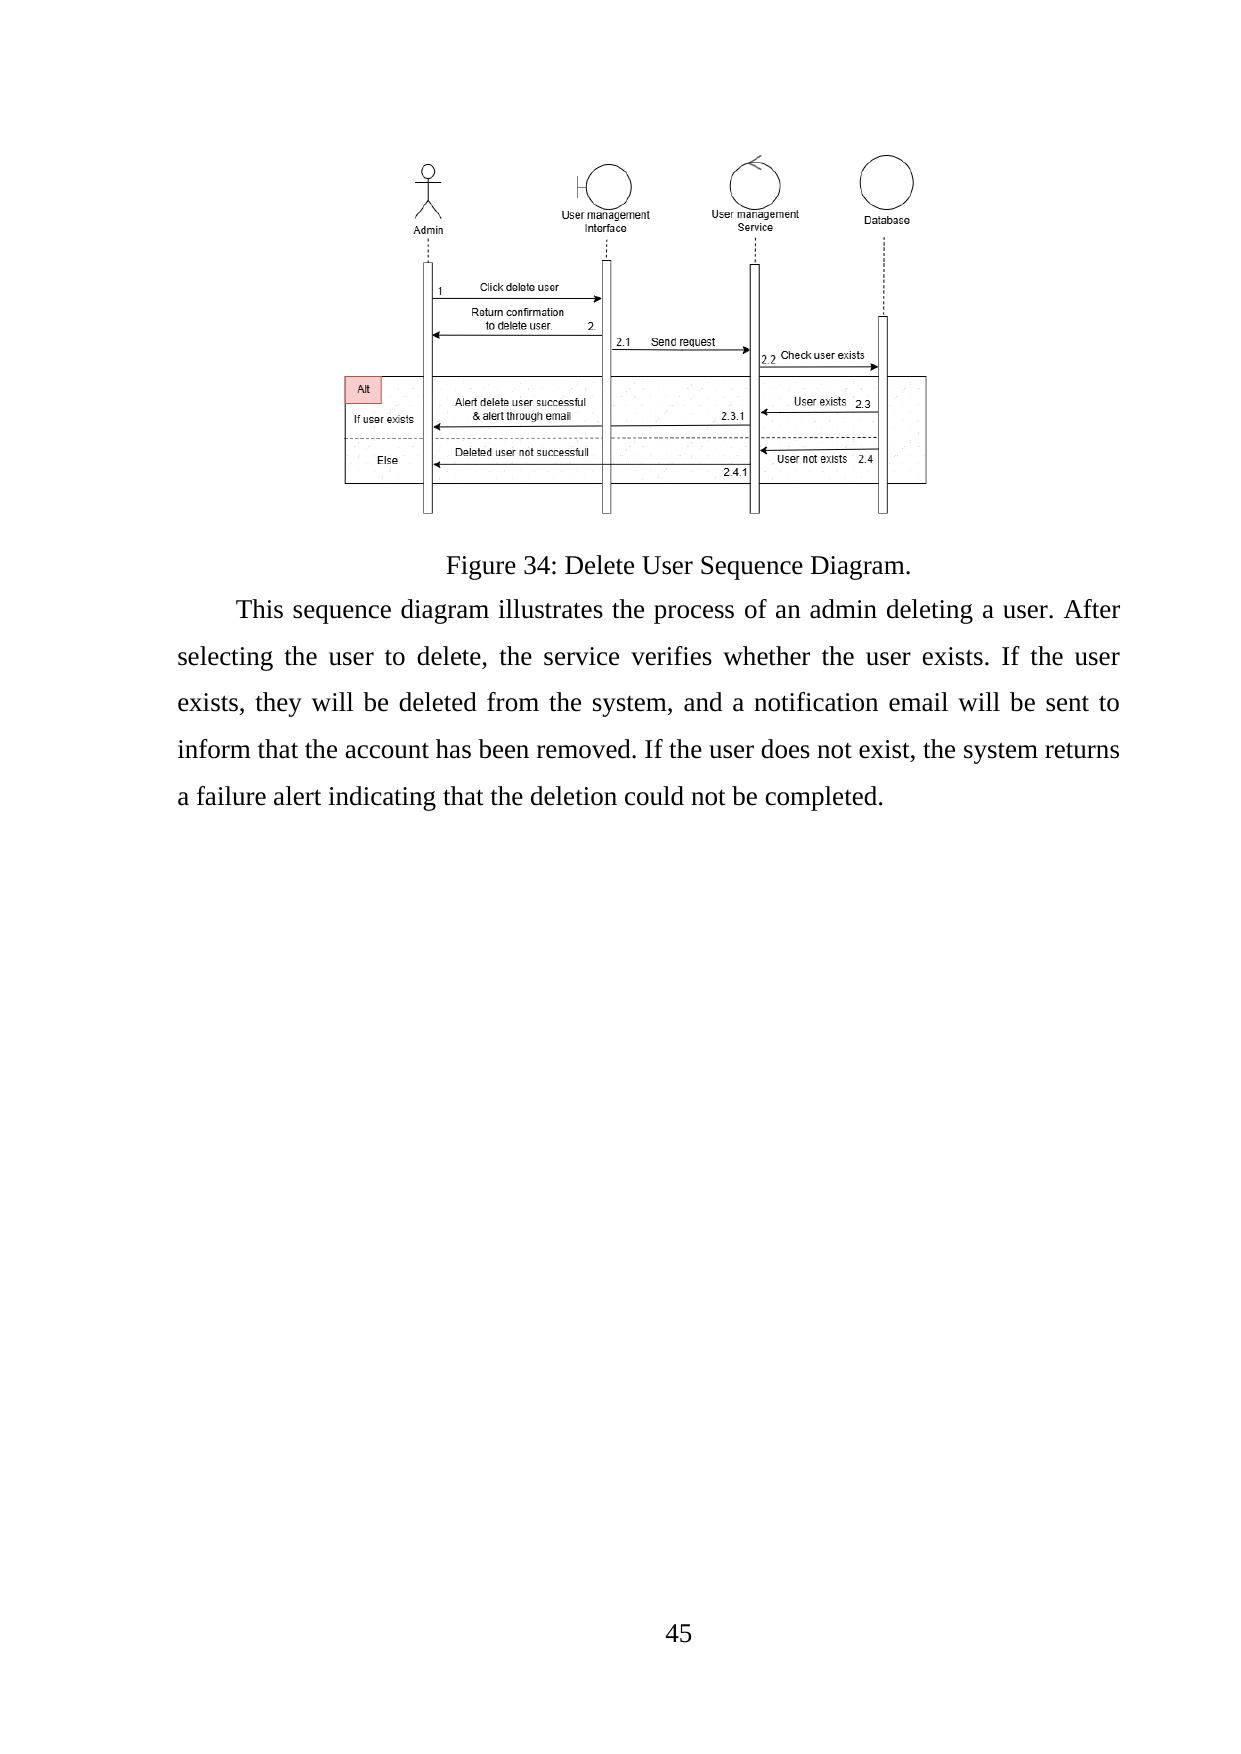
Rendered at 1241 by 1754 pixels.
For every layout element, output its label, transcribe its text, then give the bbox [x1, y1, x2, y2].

text Figure : Delete User Sequence Diagram. [177, 549, 1122, 581]
picture [334, 147, 935, 522]
text This sequence diagram illustrates the process of an admin deleting a user. After selecting the user to delete, the service verifies whether the user exists. If the user exists, they will be deleted from the system, and a notification email will be sent to inform that the account has been removed. If the user does not exist, the system returns a failure alert indicating that the deletion could not be completed. [177, 593, 1122, 811]
